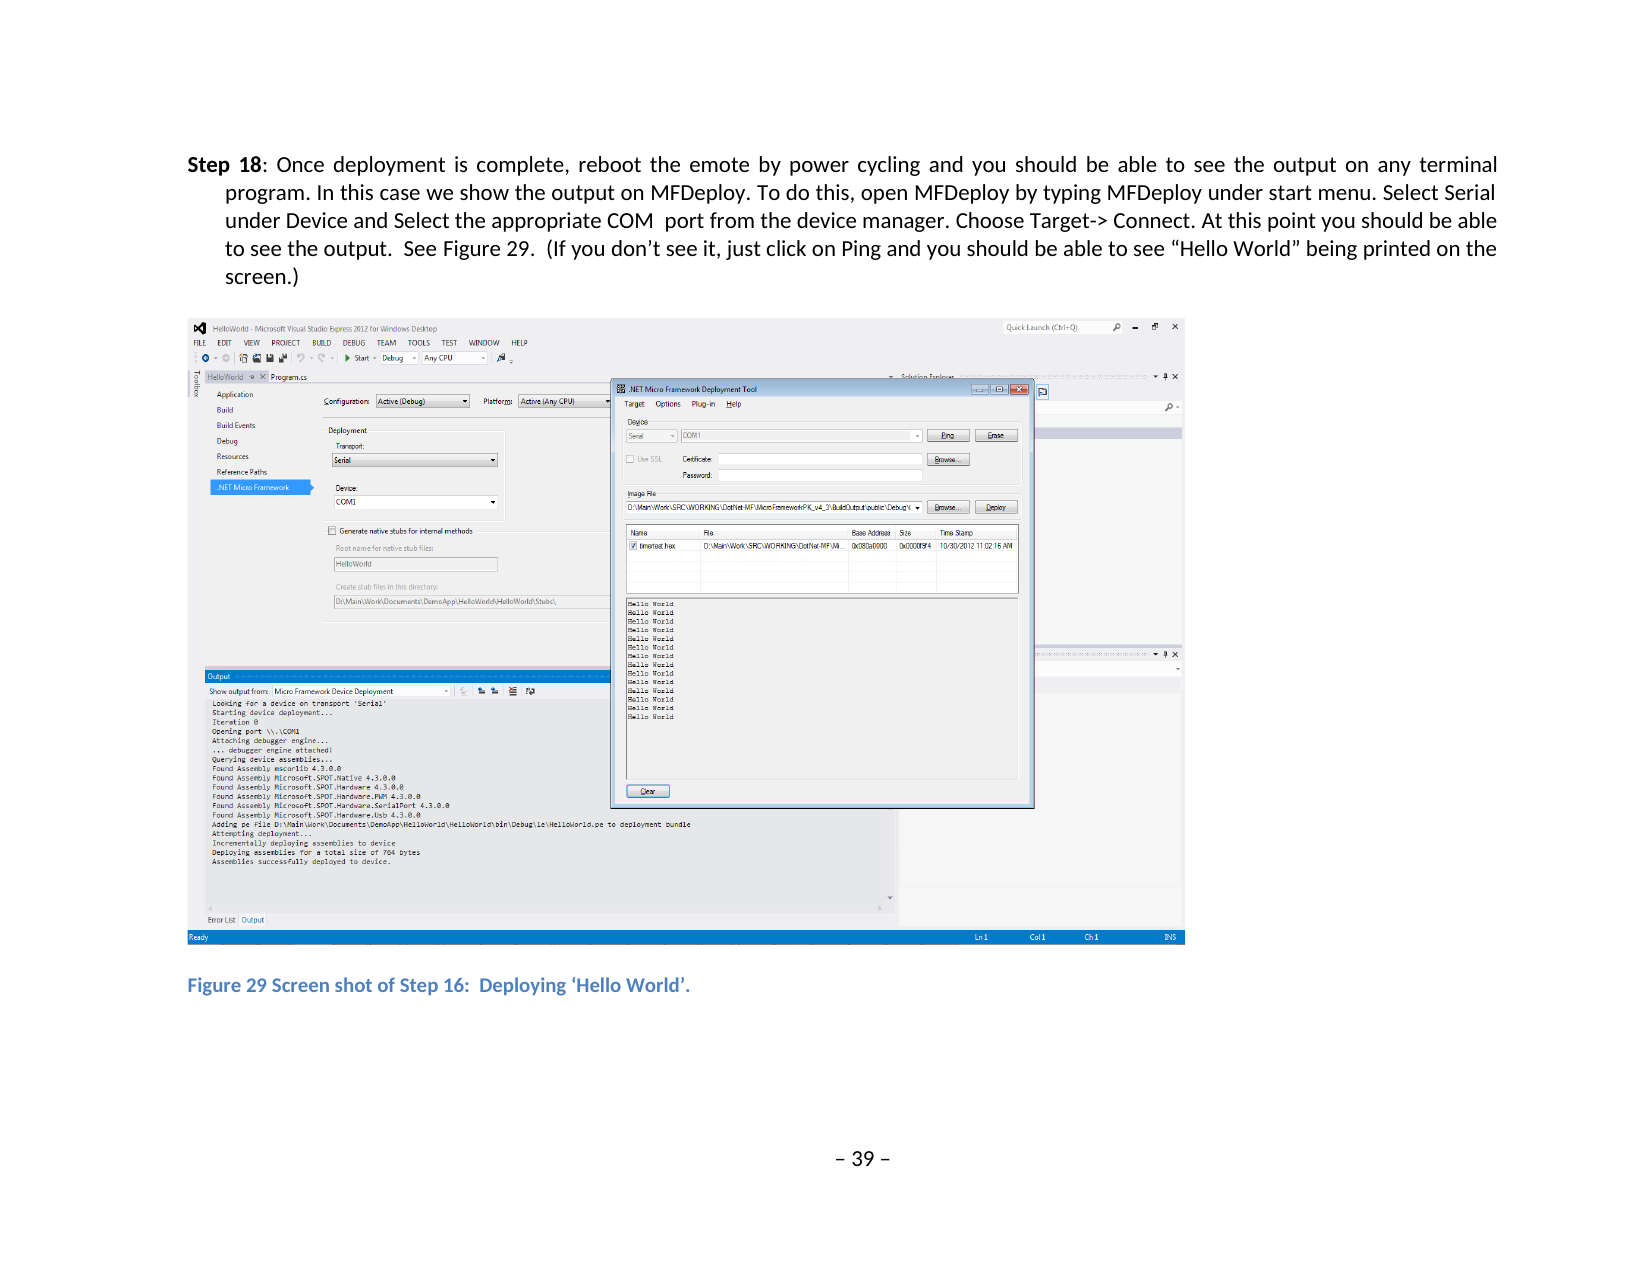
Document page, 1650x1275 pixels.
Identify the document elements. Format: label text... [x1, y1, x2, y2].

text Figure 29 Screen shot of Step 16: Deploying ‘Hello World’. [187, 973, 1500, 998]
text Step 18: Once deployment is complete, reboot the emote by power cycling and you should be able to see the output on any terminal program. In this case we show the output on MFDeploy. To do this, open MFDeploy by typing MFDeploy under start menu. Select Serial under Device and Select the appropriate COM port from the device manager. Choose Target-> Connect. At this point you should be able to see the output. See Figure 29. (If you don’t see it, just click on Ping and you should be able to see “Hello World” being printed on the screen.) [187, 150, 1500, 290]
picture [187, 318, 1185, 945]
